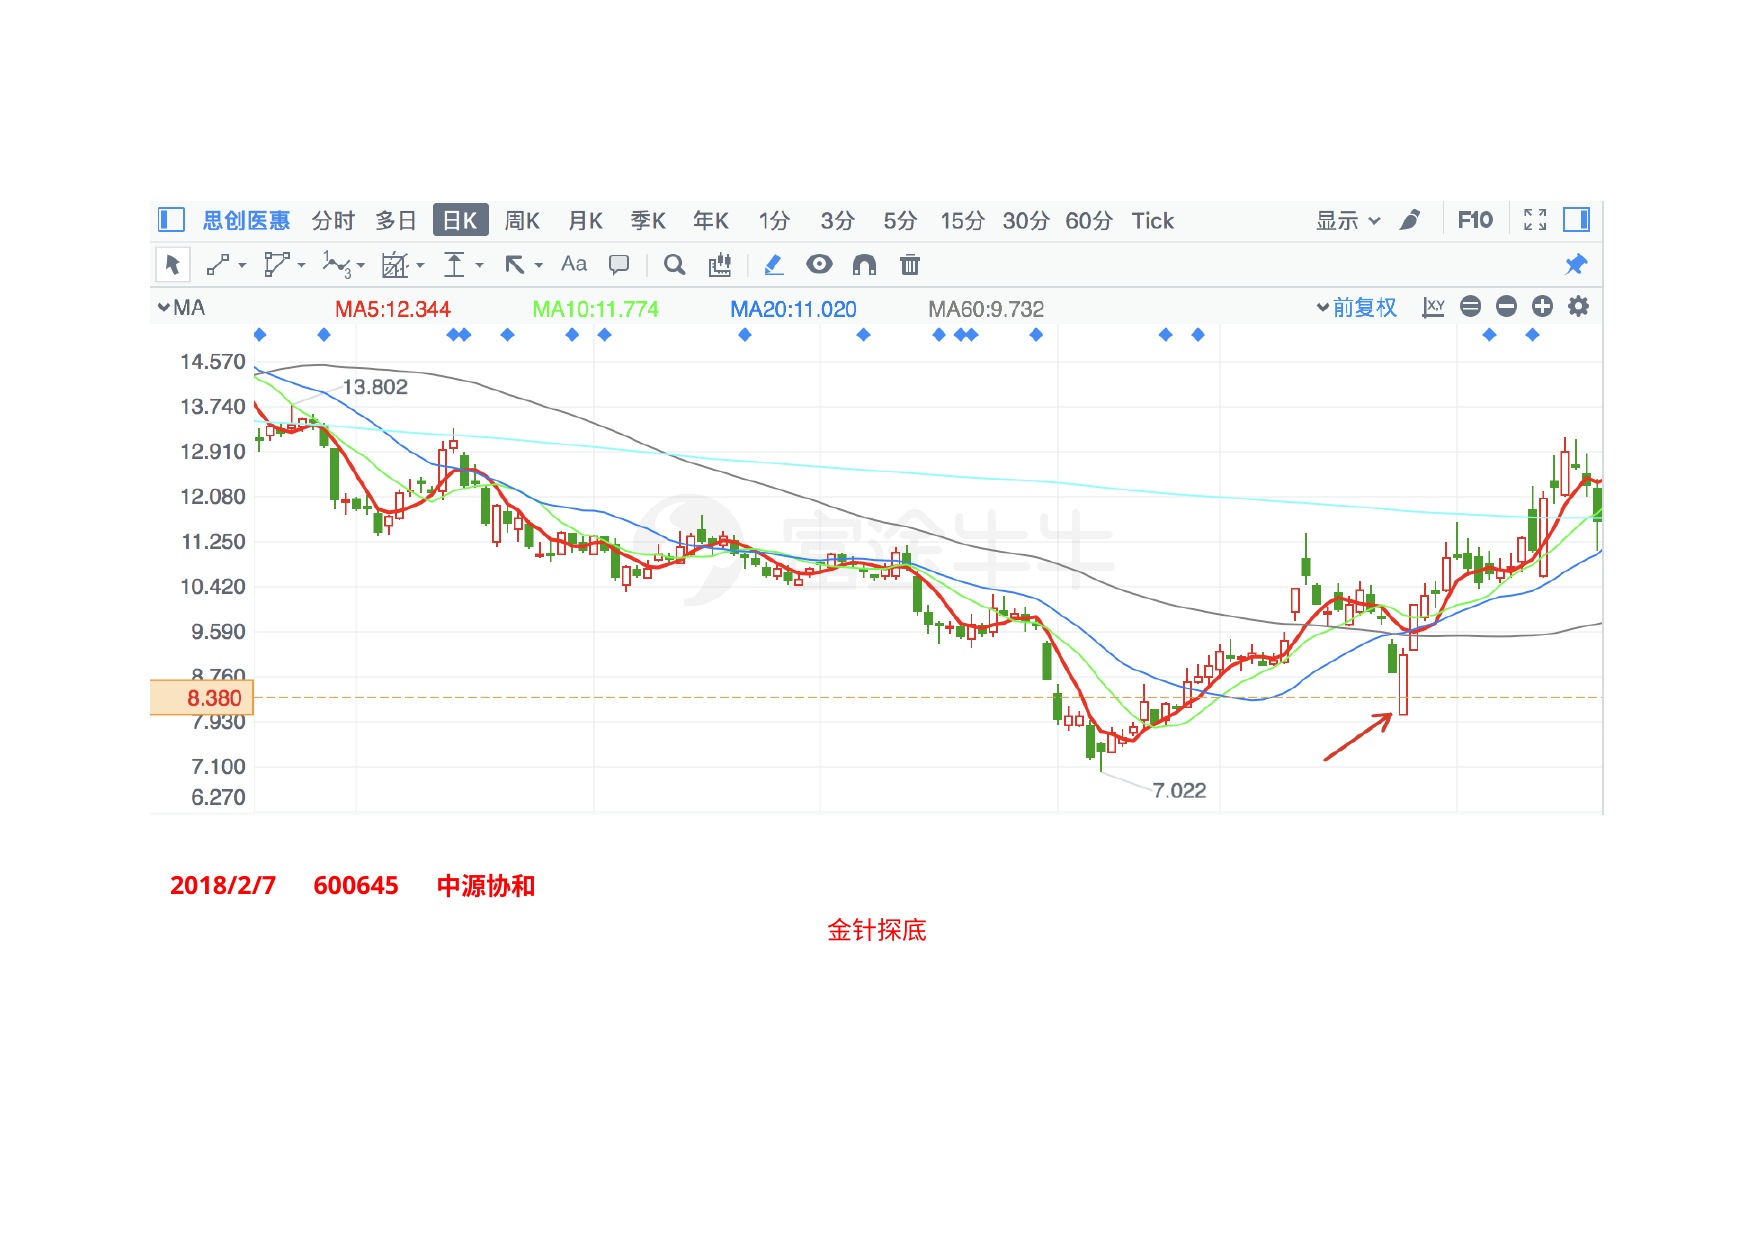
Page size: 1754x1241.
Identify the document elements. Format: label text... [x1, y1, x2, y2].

picture [150, 201, 1605, 815]
text 金针探底 [150, 906, 1604, 951]
table_header 中源协和 [425, 863, 560, 906]
table_header 600645 [288, 863, 425, 906]
table_header 2018/2/7 [150, 863, 287, 906]
